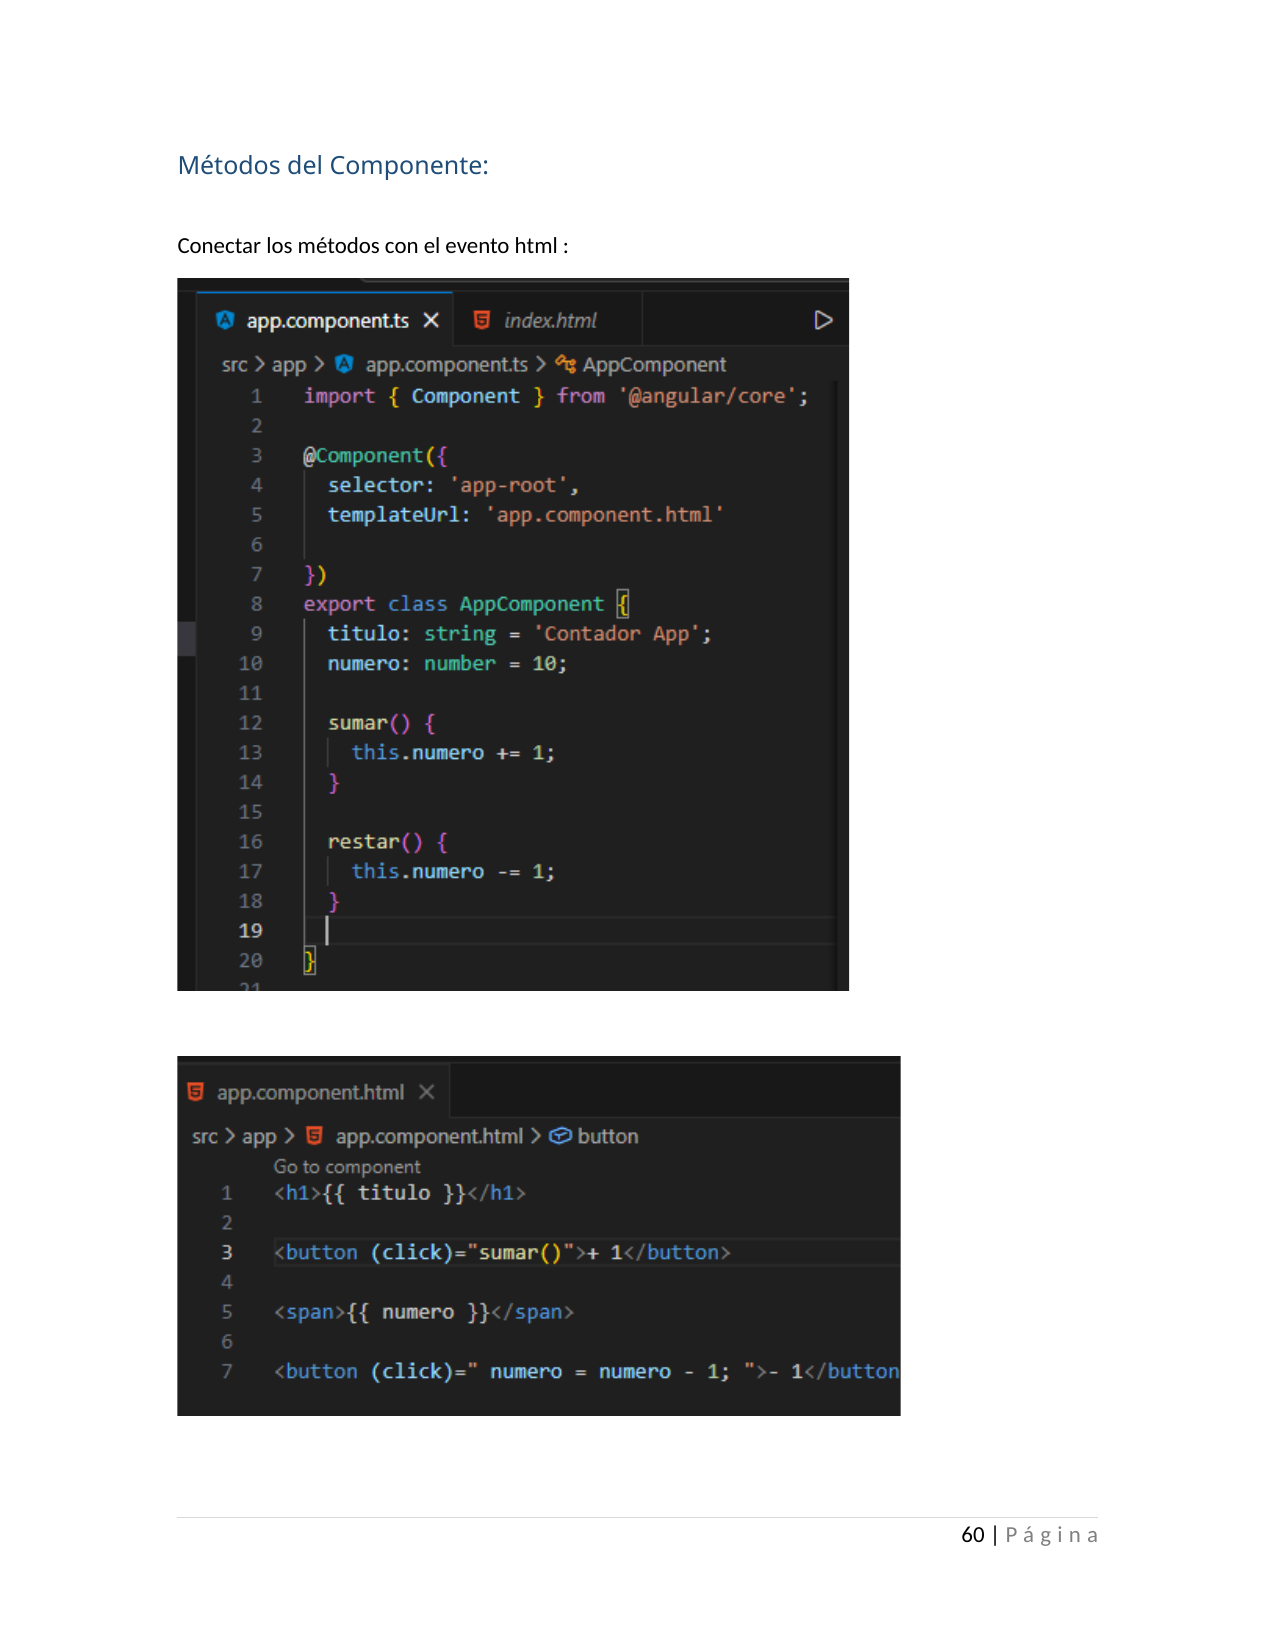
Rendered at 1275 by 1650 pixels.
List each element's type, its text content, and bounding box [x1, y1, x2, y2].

picture [177, 1056, 901, 1416]
picture [177, 278, 850, 991]
subtitle Métodos del Componente: [177, 148, 1098, 182]
text Conectar los métodos con el evento html : [177, 231, 1098, 259]
